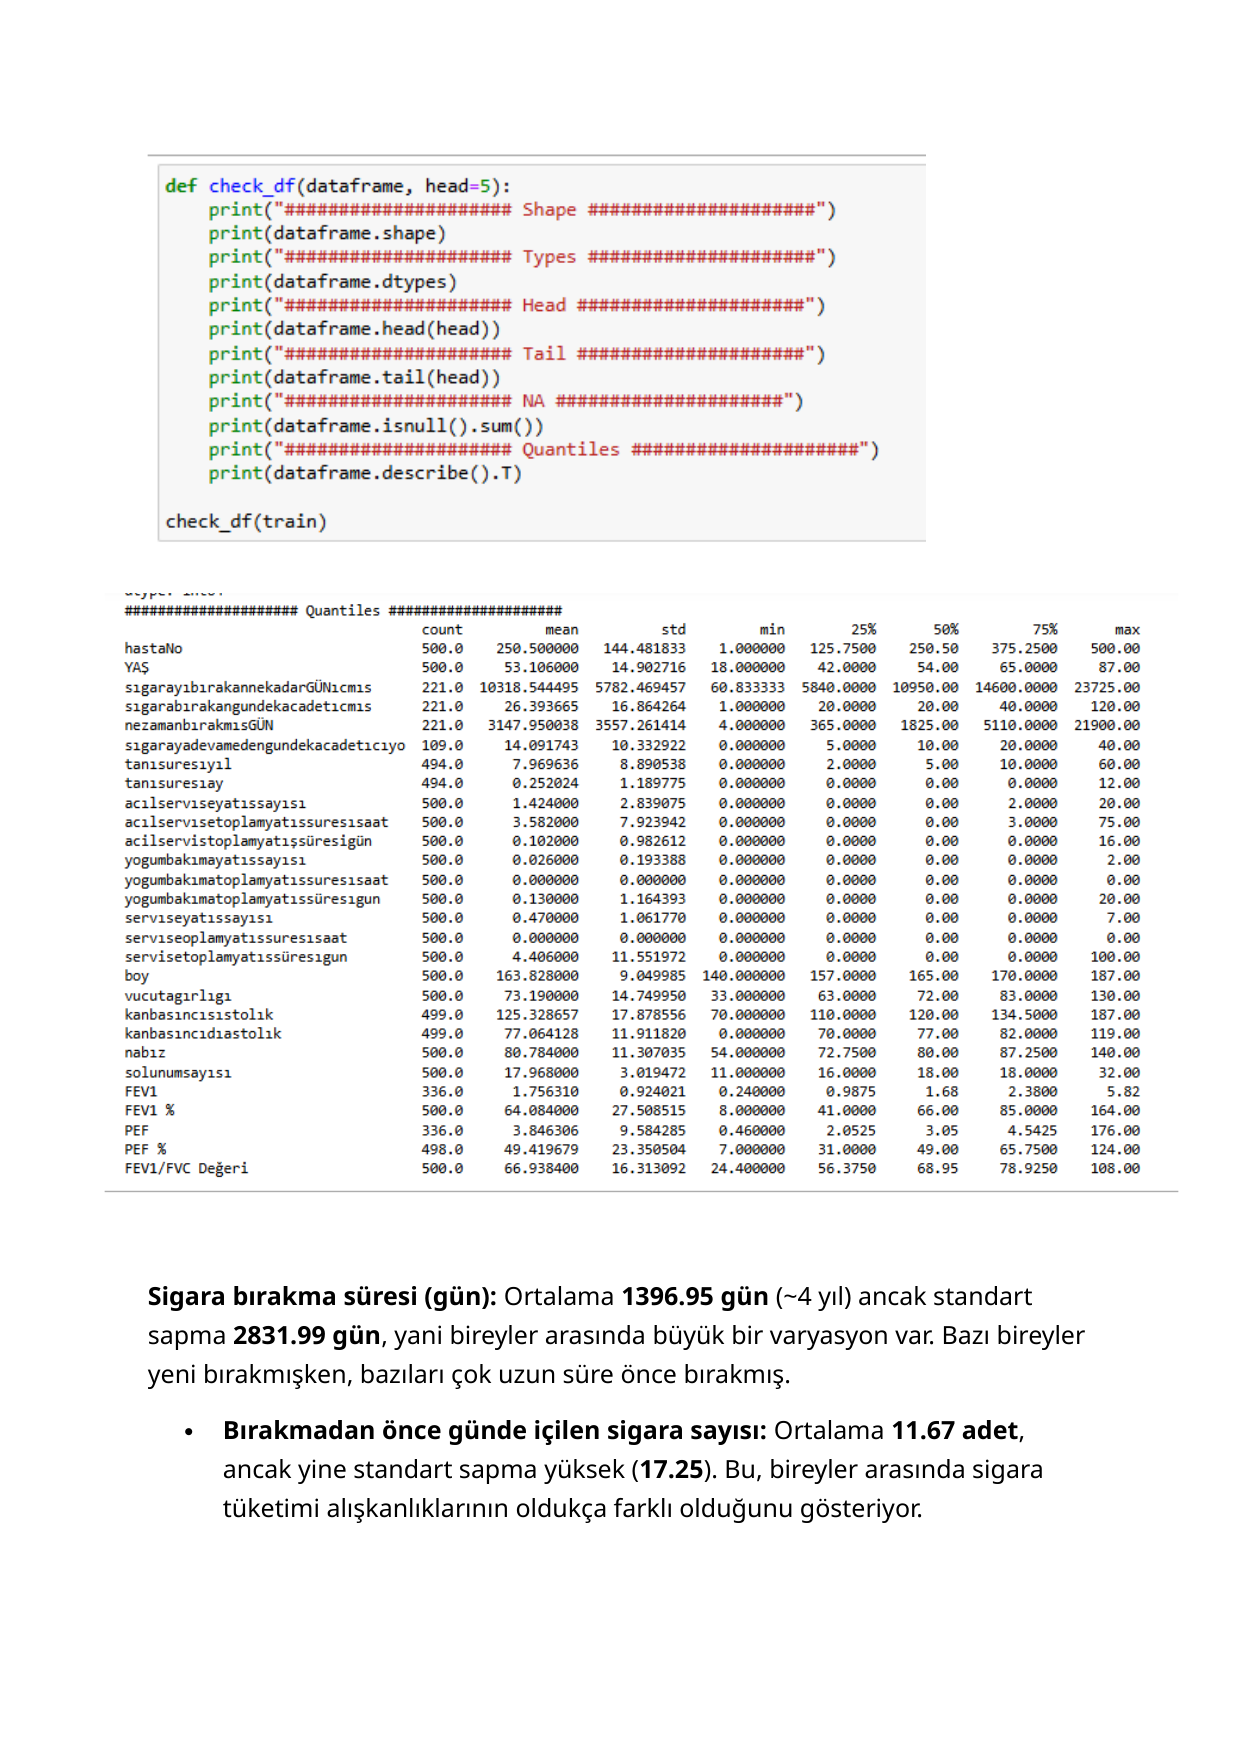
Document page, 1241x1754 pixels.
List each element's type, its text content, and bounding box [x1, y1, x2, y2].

list Bırakmadan önce günde içilen sigara sayısı: Ortalama 11.67 adet, ancak yine standart sapma yüksek (17.25). Bu, bireyler arasında sigara tüketimi alışkanlıklarının oldukça farklı olduğunu gösteriyor. [185, 1412, 1093, 1525]
picture [147, 147, 926, 553]
text Sigara bırakma süresi (gün): Ortalama 1396.95 gün (~4 yıl) ancak standart sapma 2831.99 gün, yani bireyler arasında büyük bir varyasyon var. Bazı bireyler yeni bırakmışken, bazıları çok uzun süre önce bırakmış. [148, 1278, 1093, 1391]
picture [104, 593, 1179, 1196]
